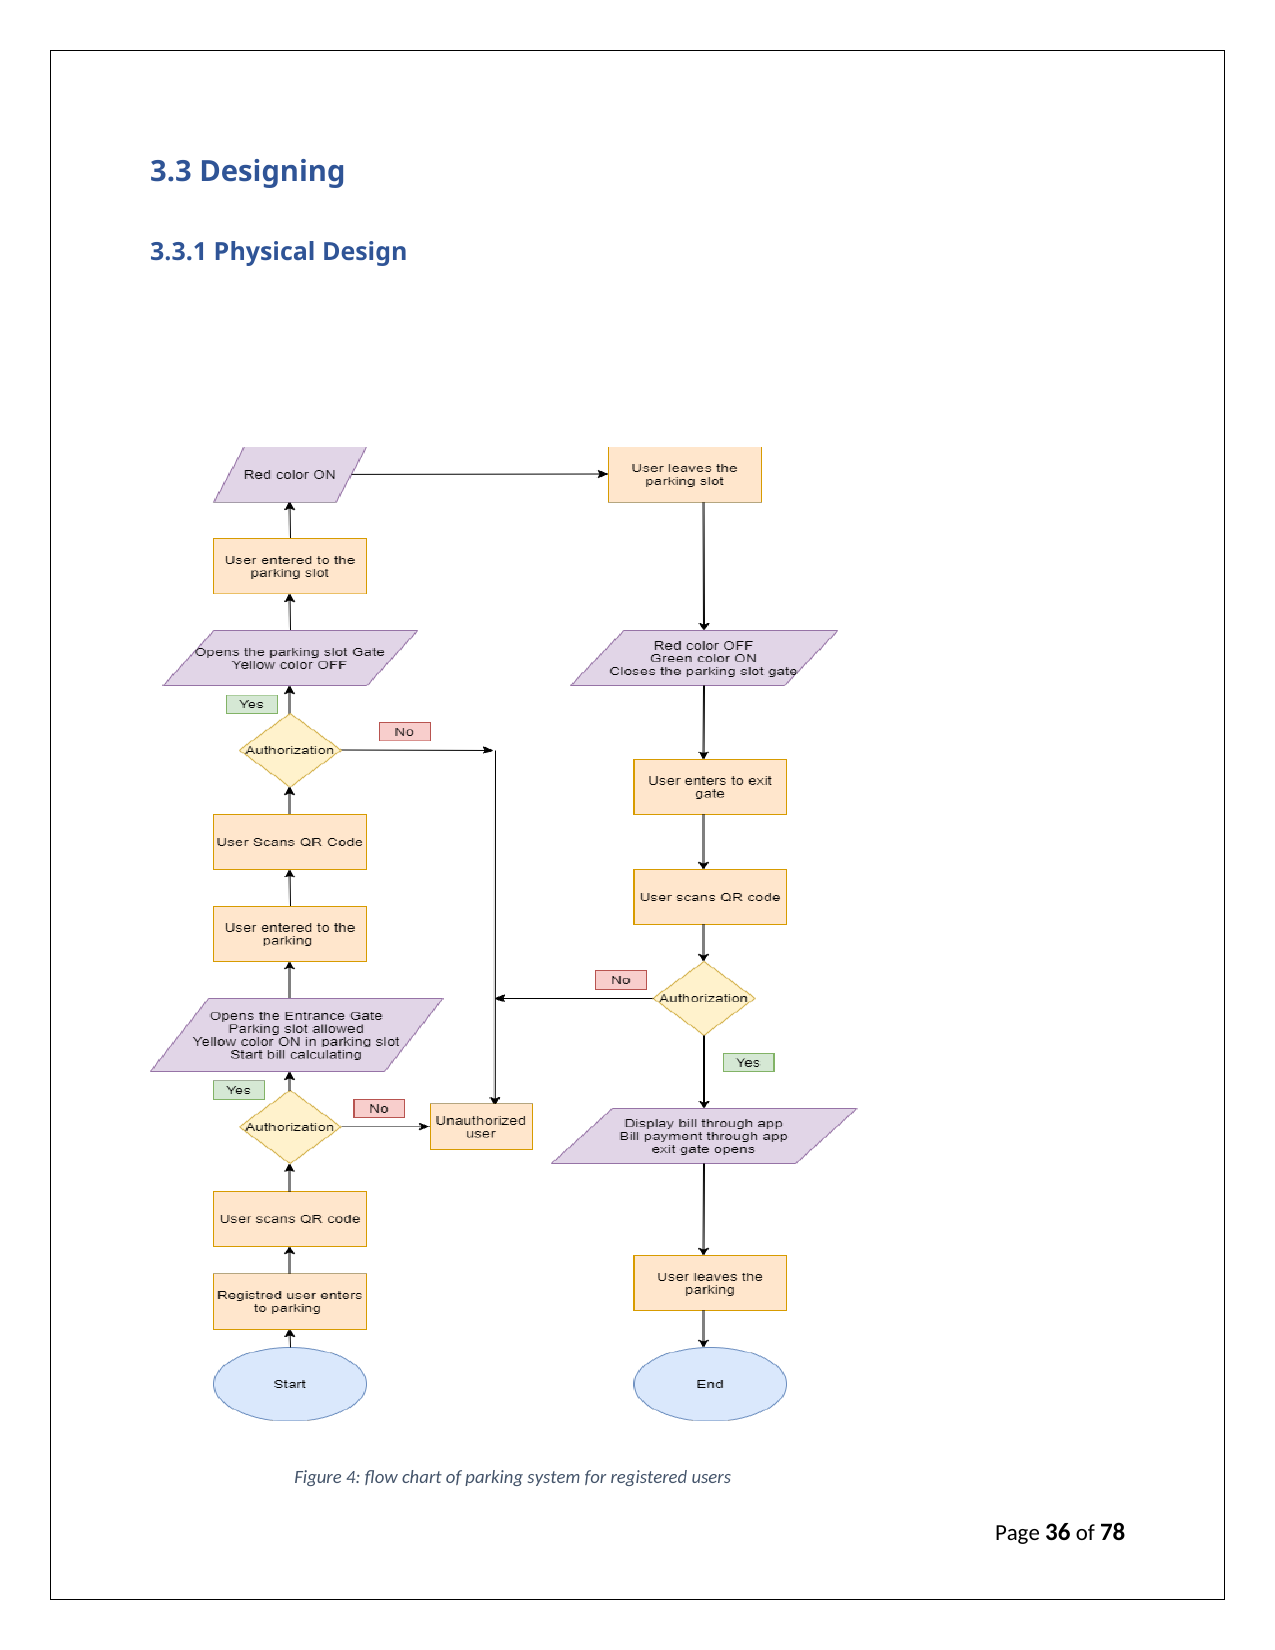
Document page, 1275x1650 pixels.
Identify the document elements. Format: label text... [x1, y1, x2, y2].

subtitle 3.3.1 Physical Design [150, 233, 1125, 268]
picture [150, 447, 858, 1421]
text Figure 4: flow chart of parking system for registered users [150, 1466, 1125, 1488]
subtitle 3.3 Designing [150, 150, 1125, 190]
